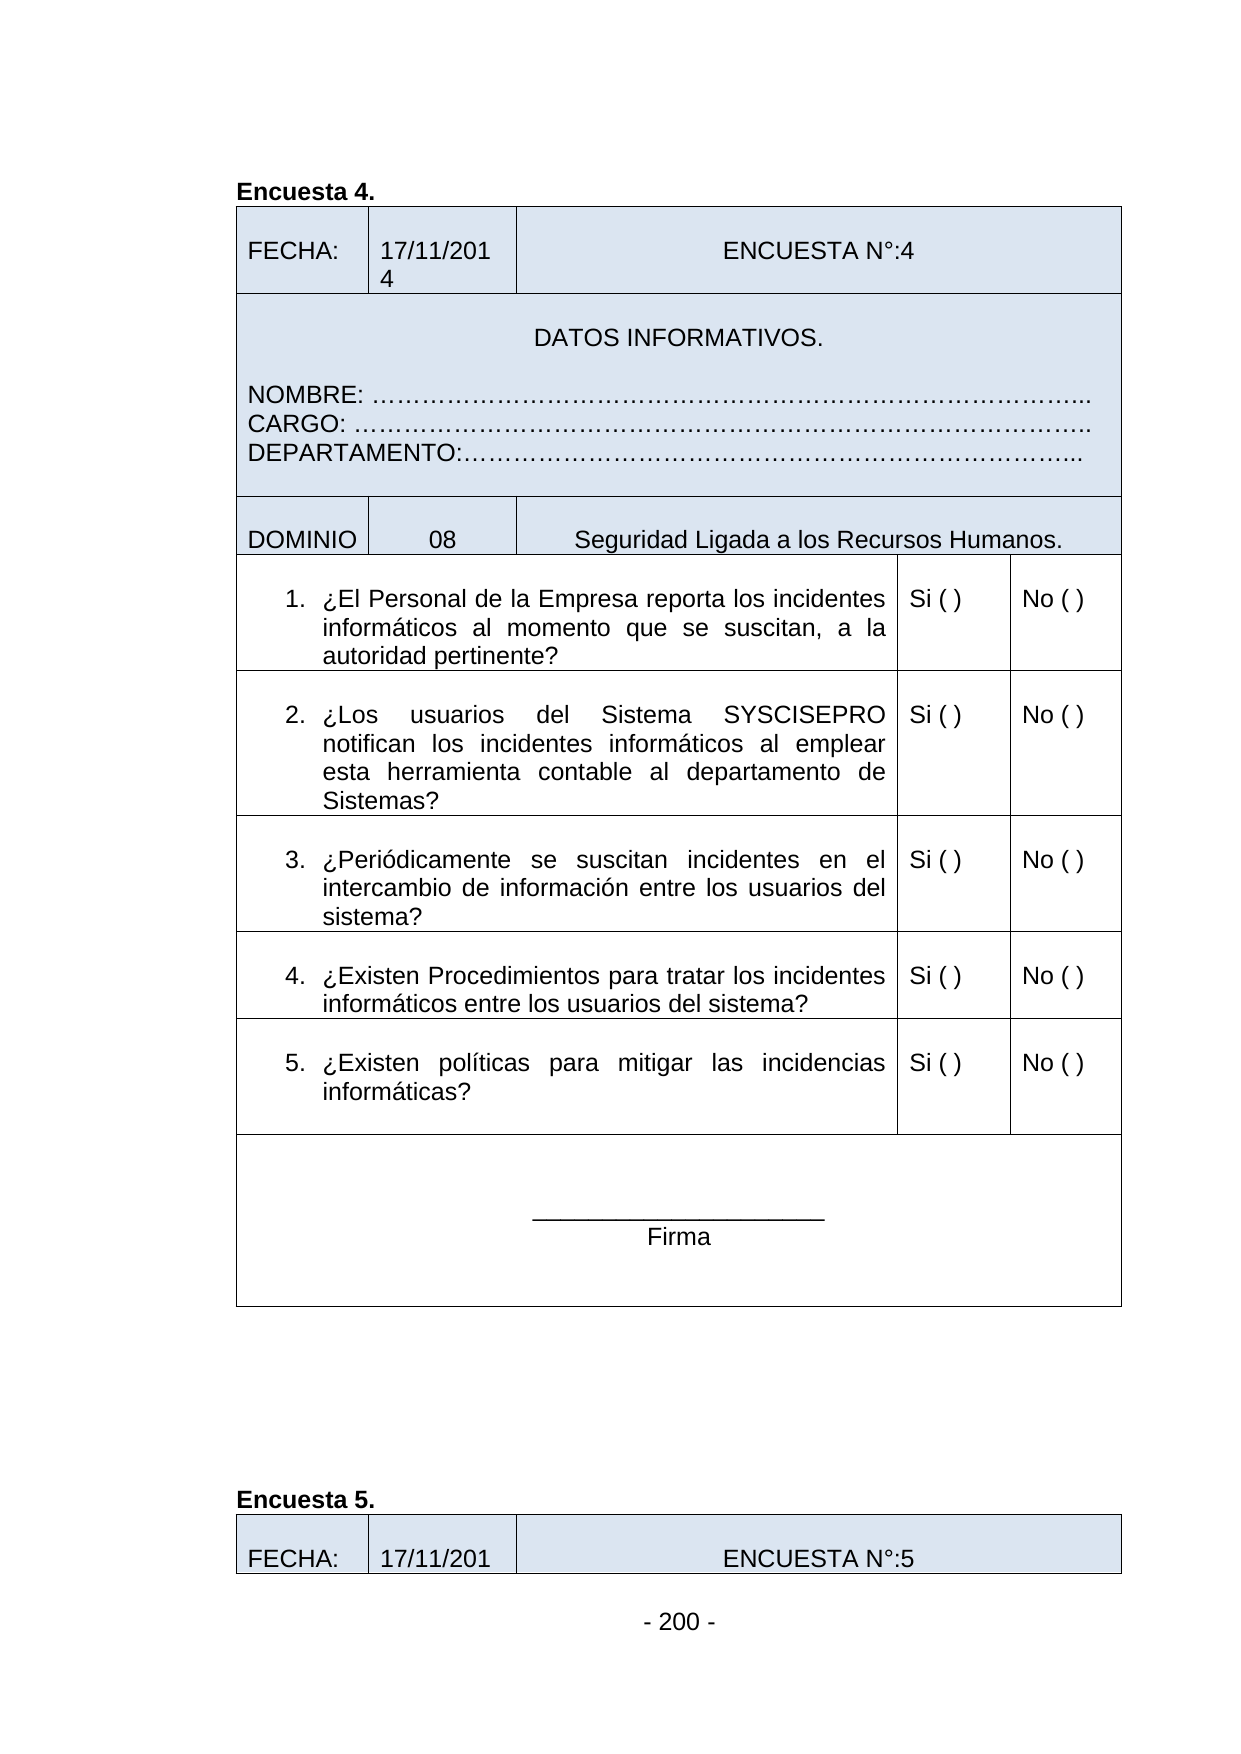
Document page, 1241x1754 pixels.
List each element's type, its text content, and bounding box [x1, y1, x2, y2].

table_cell DOMINIO [237, 497, 368, 554]
table_cell Si ( ) [898, 1019, 1010, 1134]
table_header FECHA: [237, 207, 368, 293]
table_cell No ( ) [1011, 816, 1121, 931]
table_cell Si ( ) [898, 932, 1010, 1018]
table_cell DATOS INFORMATIVOS. NOMBRE: …………………………………………………………………………... CARGO: …………………………………………………………………………….. DEPARTAMENTO:………………………………………………………………... [237, 294, 1121, 496]
table_header ENCUESTA N°:5 [517, 1515, 1121, 1572]
table_cell ¿Los usuarios del Sistema SYSCISEPRO notifican los incidentes informáticos al emplear esta herramienta contable al departamento de Sistemas? [237, 671, 897, 815]
table_header ENCUESTA N°:4 [517, 207, 1121, 293]
table_cell No ( ) [1011, 932, 1121, 1018]
table_header 17/11/2014 [369, 1515, 516, 1572]
subtitle Encuesta 4. [236, 177, 1122, 206]
table_cell No ( ) [1011, 555, 1121, 670]
table_cell Si ( ) [898, 671, 1010, 815]
table_cell ¿Existen Procedimientos para tratar los incidentes informáticos entre los usuarios del sistema? [237, 932, 897, 1018]
table_cell Si ( ) [898, 816, 1010, 931]
table_cell Si ( ) [898, 555, 1010, 670]
table_cell 08 [369, 497, 516, 554]
table_cell _____________________ Firma [237, 1135, 1121, 1306]
table_cell Seguridad Ligada a los Recursos Humanos. [517, 497, 1121, 554]
table_header 17/11/2014 [369, 207, 516, 293]
subtitle Encuesta 5. [236, 1485, 1122, 1514]
table_cell No ( ) [1011, 671, 1121, 815]
table_cell ¿Existen políticas para mitigar las incidencias informáticas? [237, 1019, 897, 1134]
table_cell No ( ) [1011, 1019, 1121, 1134]
table_header FECHA: [237, 1515, 368, 1572]
table_cell ¿El Personal de la Empresa reporta los incidentes informáticos al momento que se suscitan, a la autoridad pertinente? [237, 555, 897, 670]
table_cell ¿Periódicamente se suscitan incidentes en el intercambio de información entre los usuarios del sistema? [237, 816, 897, 931]
